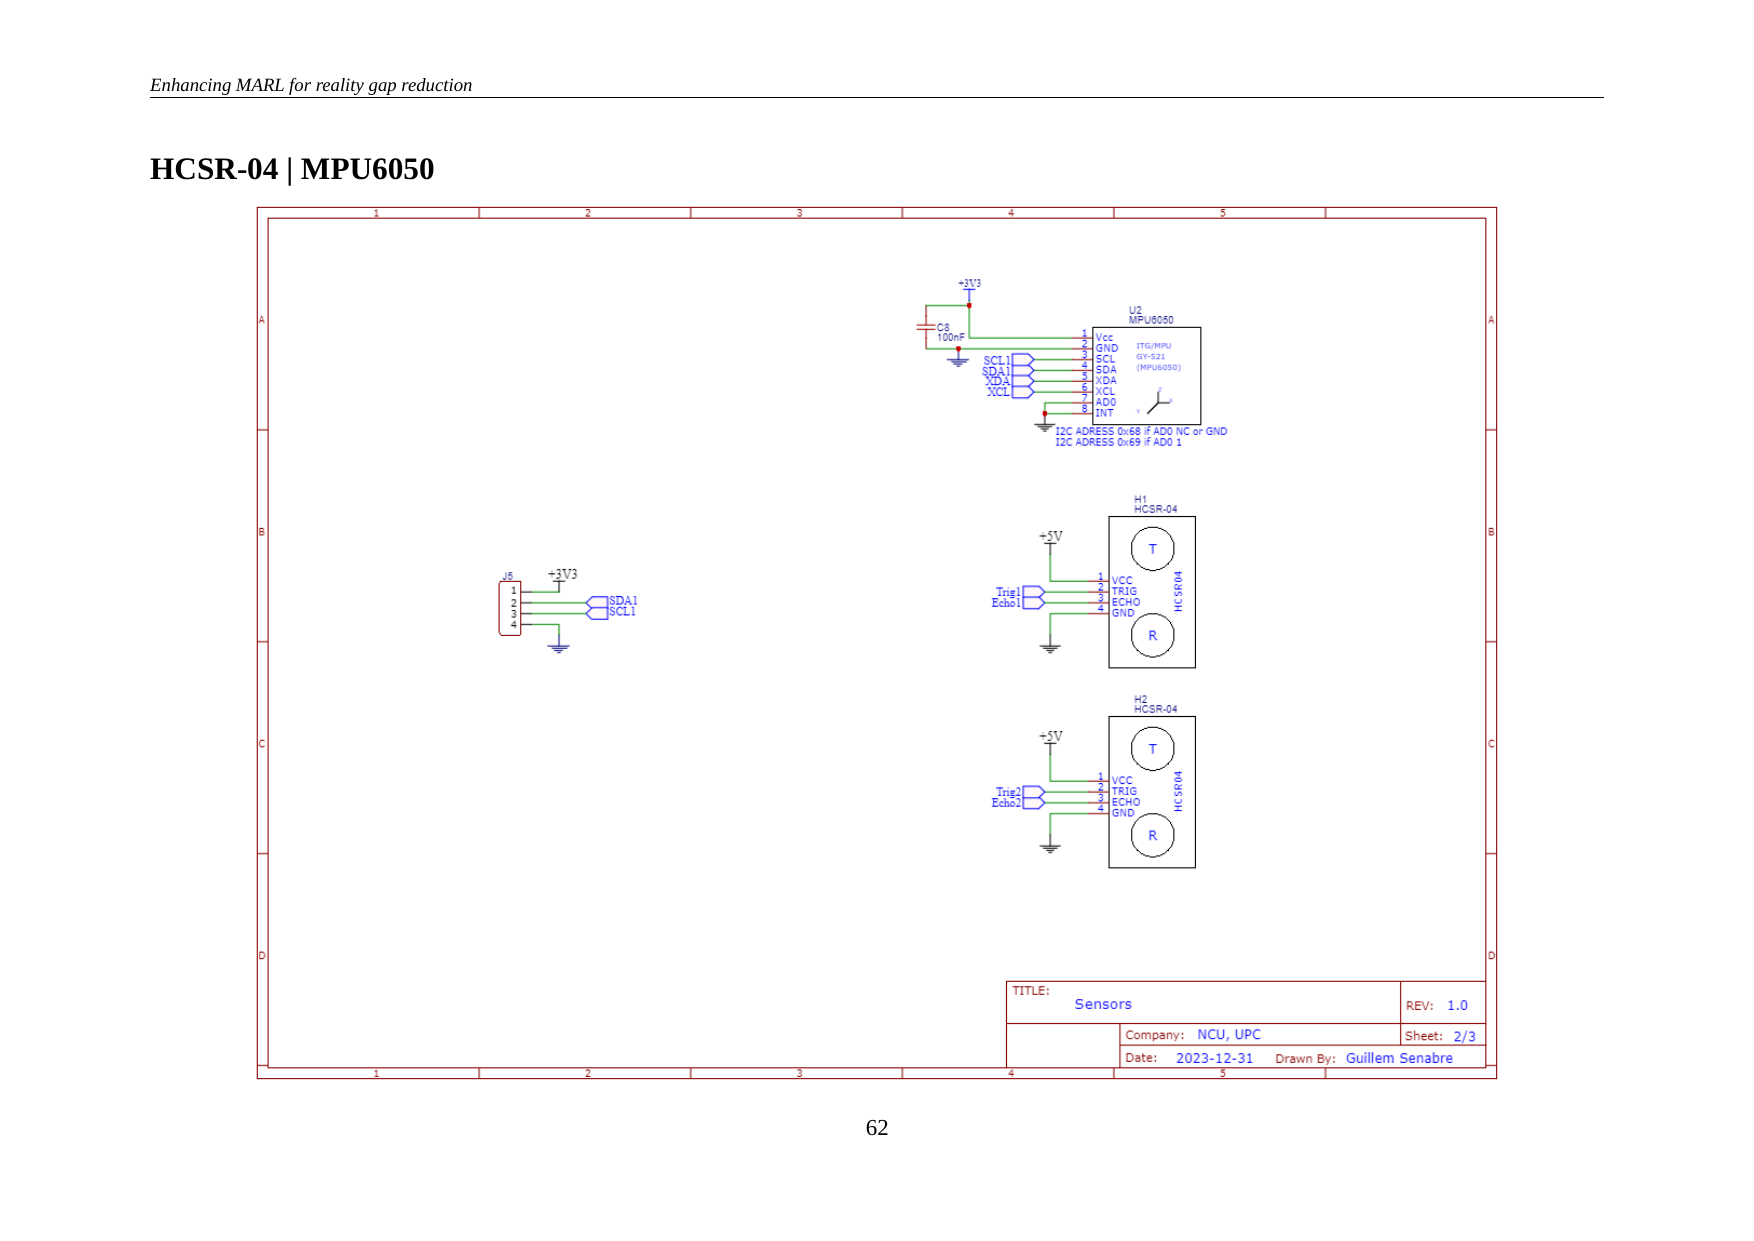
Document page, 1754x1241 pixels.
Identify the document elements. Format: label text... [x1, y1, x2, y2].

picture [246, 195, 1508, 1090]
subtitle HCSR-04 | MPU6050 [150, 150, 1604, 186]
